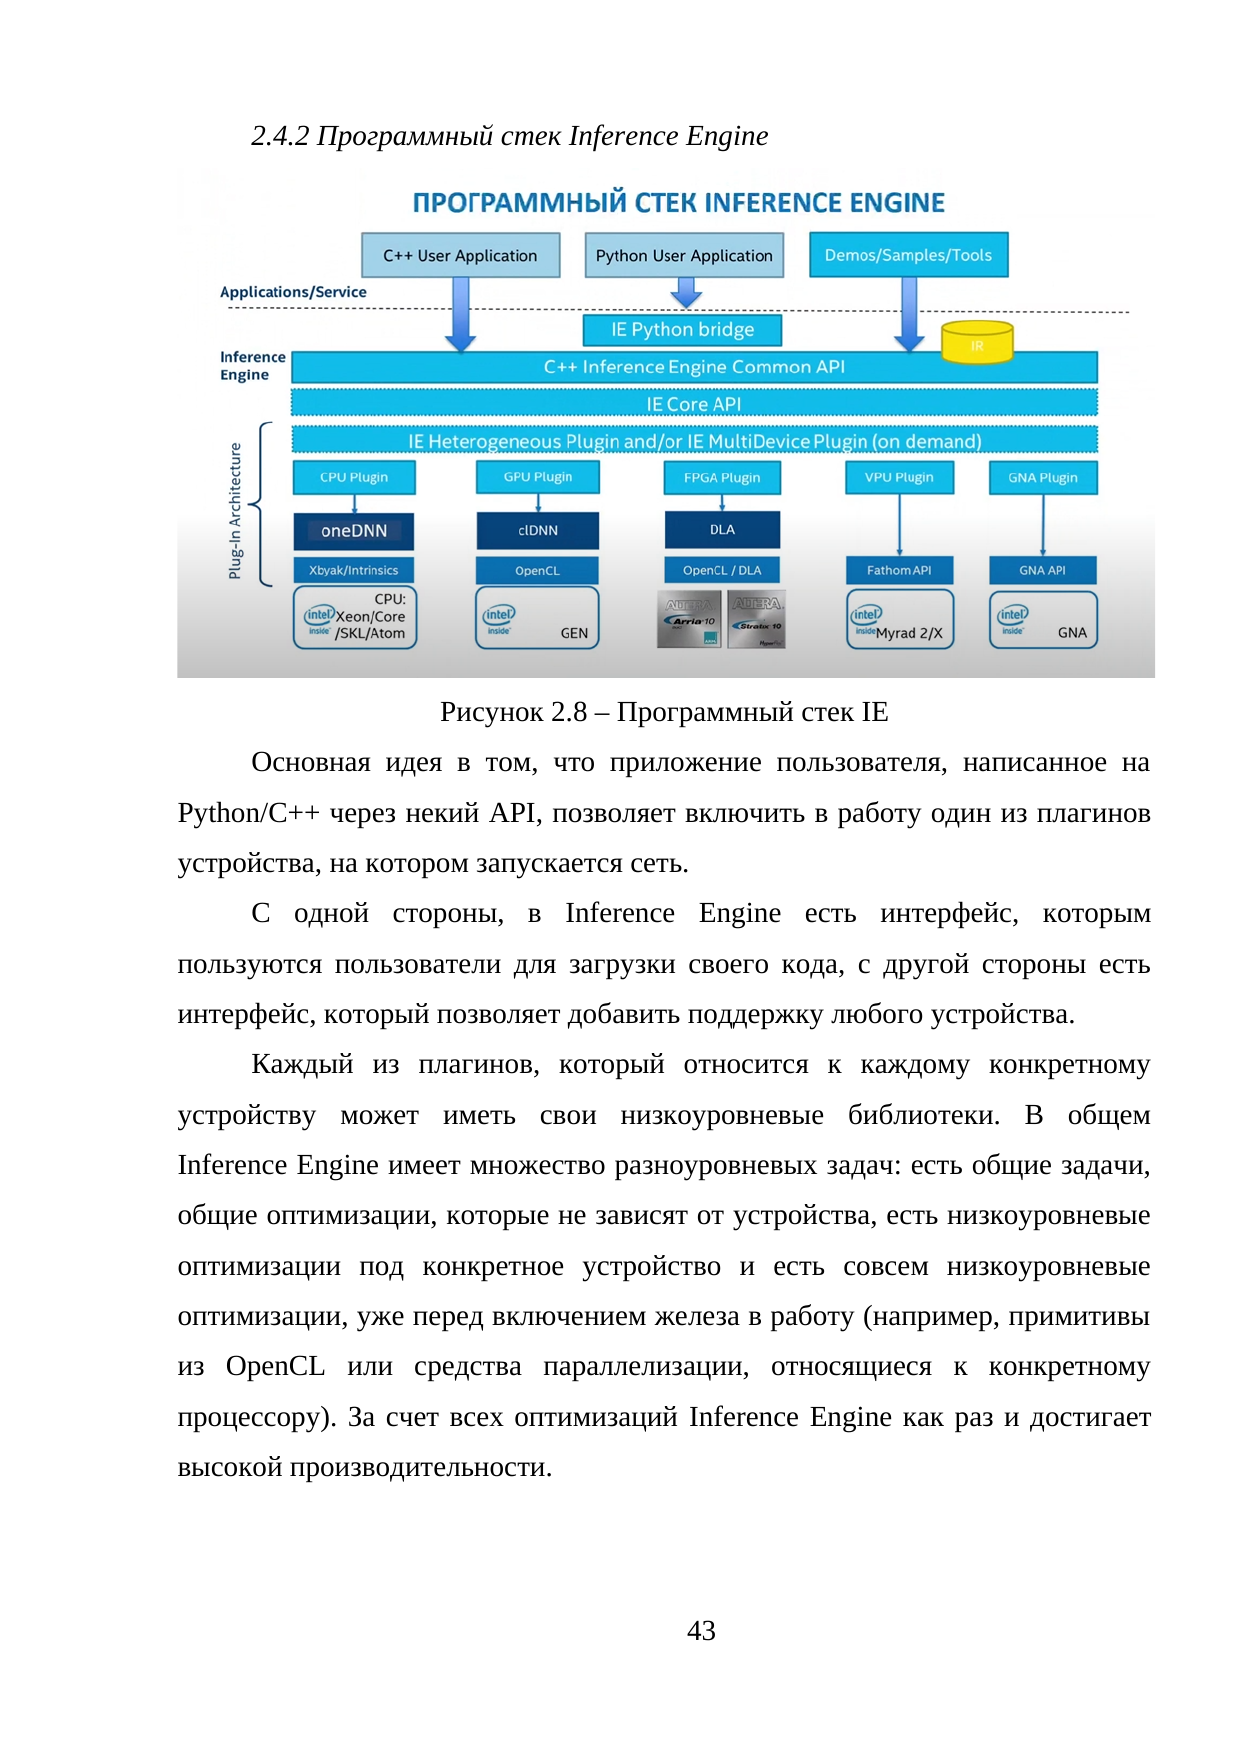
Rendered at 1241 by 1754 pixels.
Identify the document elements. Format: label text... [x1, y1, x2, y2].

subtitle 2.4.2 Программный стек Inference Engine [177, 118, 1152, 152]
text С одной стороны, в Inference Engine есть интерфейс, которым пользуются пользователи для загрузки своего кода, с другой стороны есть интерфейс, который позволяет добавить поддержку любого устройства. [177, 896, 1152, 1030]
text Рисунок 2.8 – Программный стек IE [177, 694, 1152, 728]
text Основная идея в том, что приложение пользователя, написанное на Python/C++ через некий API, позволяет включить в работу один из плагинов устройства, на котором запускается сеть. [177, 744, 1152, 879]
text Каждый из плагинов, который относится к каждому конкретному устройству может иметь свои низкоуровневые библиотеки. В общем Inference Engine имеет множество разноуровневых задач: есть общие задачи, общие оптимизации, которые не зависят от устройства, есть низкоуровневые оптимизации под конкретное устройство и есть совсем низкоуровневые оптимизации, уже перед включением железа в работу (например, примитивы из OpenCL или средства параллелизации, относящиеся к конкретному процессору). За счет всех оптимизаций Inference Engine как раз и достигает высокой производительности. [177, 1046, 1152, 1482]
picture [177, 168, 1156, 678]
